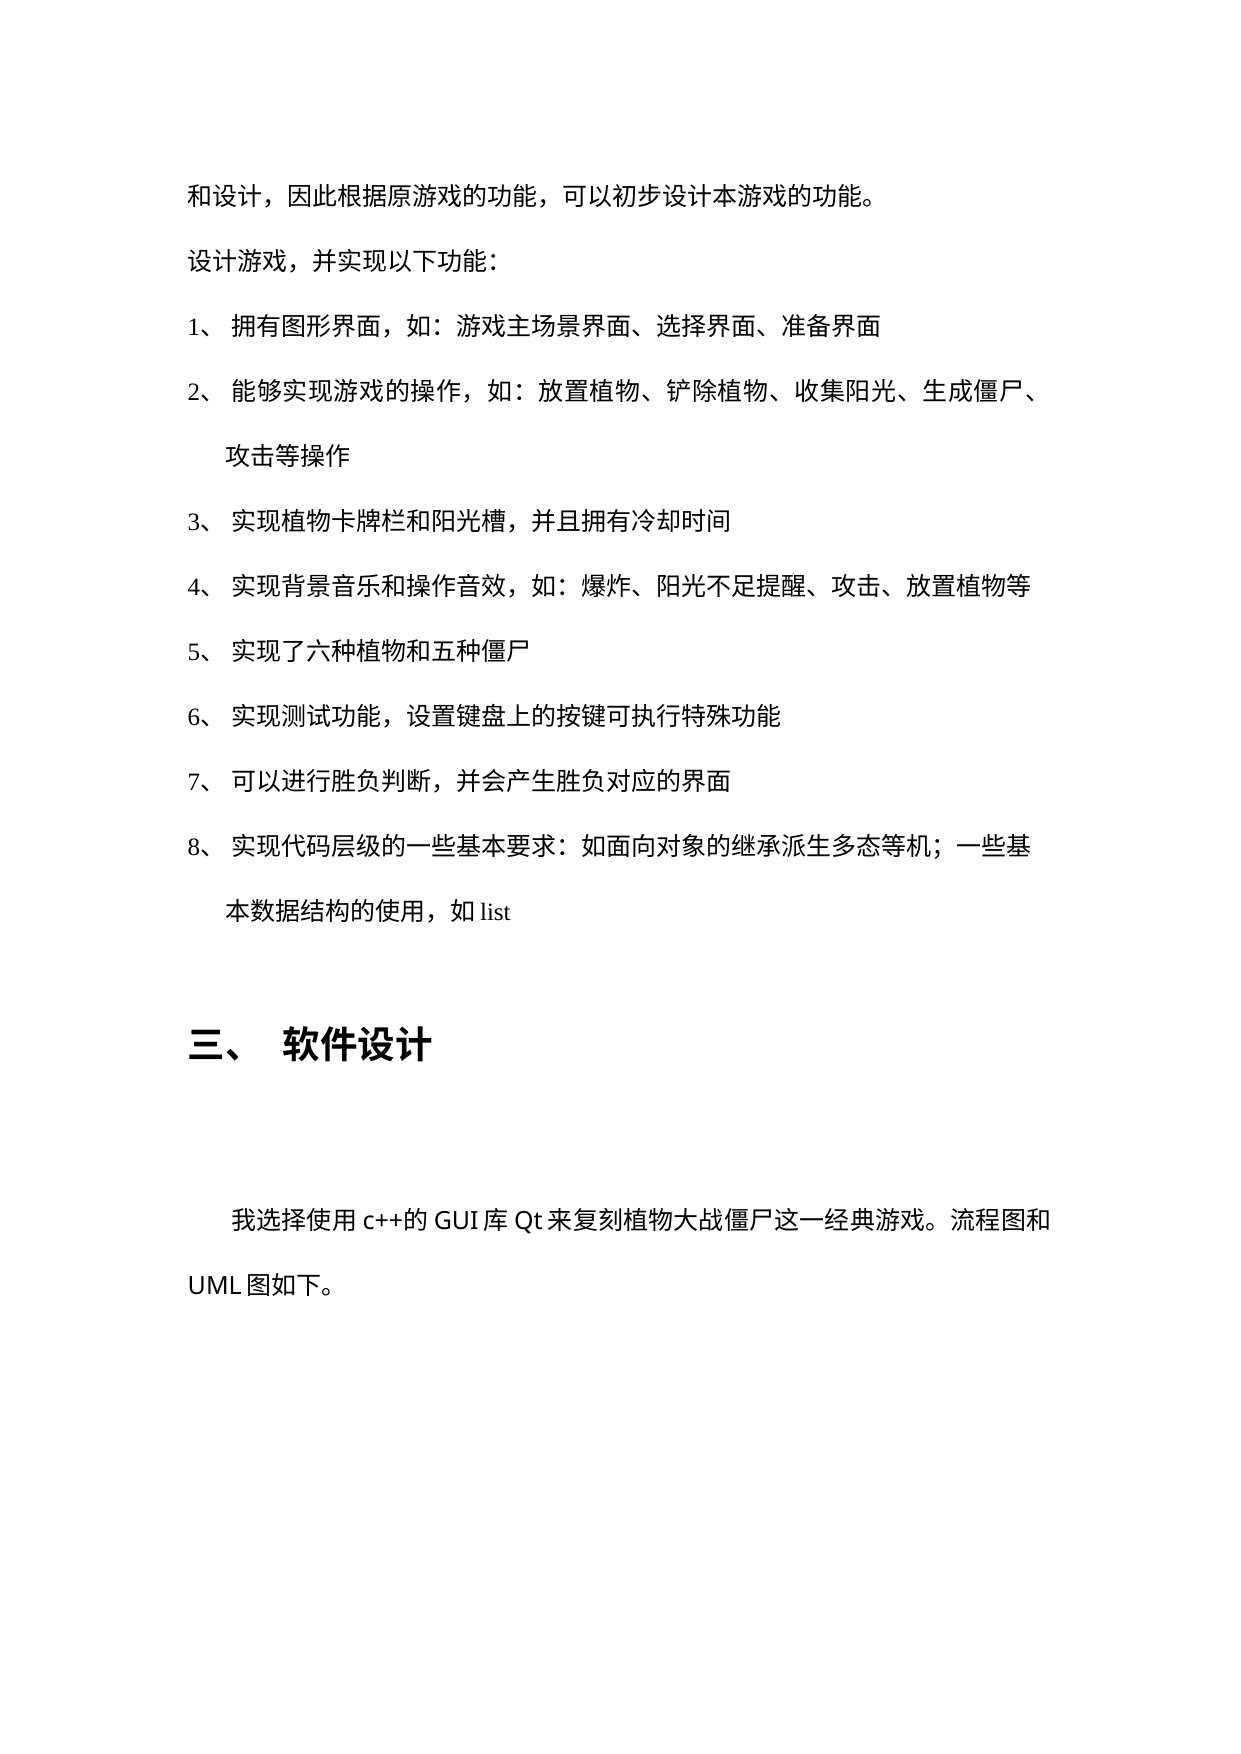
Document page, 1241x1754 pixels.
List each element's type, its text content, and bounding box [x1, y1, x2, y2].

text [187, 162, 1053, 227]
text 设计游戏，并实现以下功能： [187, 227, 1053, 292]
list 实现代码层级的一些基本要求：如面向对象的继承派生多态等机；一些基本数据结构的使用，如list [187, 812, 1053, 942]
list 拥有图形界面，如：游戏主场景界面、选择界面、准备界面 [187, 292, 1053, 357]
list 实现了六种植物和五种僵尸 [187, 617, 1053, 682]
list 可以进行胜负判断，并会产生胜负对应的界面 [187, 747, 1053, 812]
list 实现背景音乐和操作音效，如：爆炸、阳光不足提醒、攻击、放置植物等 [187, 552, 1053, 617]
subtitle 软件设计 [187, 1010, 1053, 1075]
list 能够实现游戏的操作，如：放置植物、铲除植物、收集阳光、生成僵尸、攻击等操作 [187, 357, 1053, 487]
list 实现测试功能，设置键盘上的按键可执行特殊功能 [187, 682, 1053, 747]
text 我选择使用c++的GUI库Qt来复刻植物大战僵尸这一经典游戏。流程图和UML图如下。 [187, 1186, 1053, 1316]
list 实现植物卡牌栏和阳光槽，并且拥有冷却时间 [187, 487, 1053, 552]
